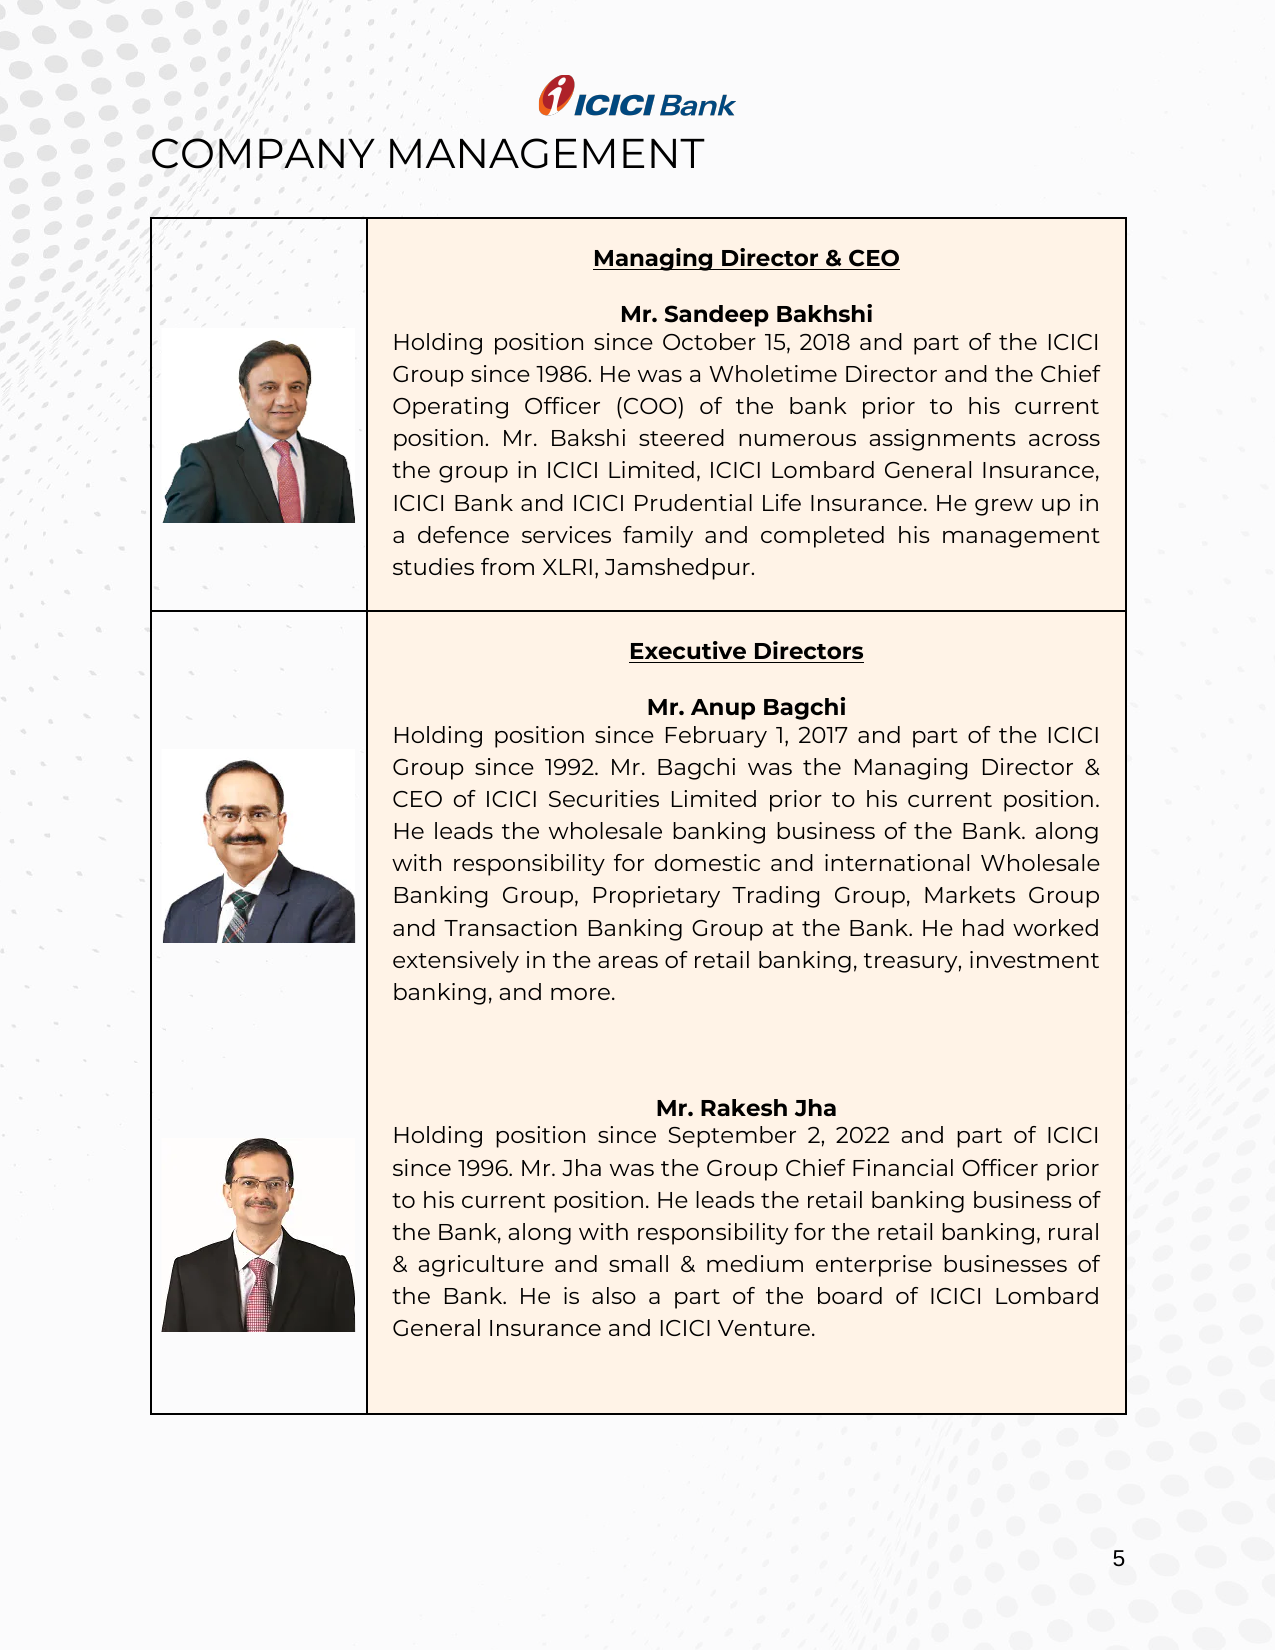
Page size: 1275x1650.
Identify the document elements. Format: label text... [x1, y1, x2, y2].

table_cell [152, 612, 366, 1413]
subtitle COMPANY MANAGEMENT [150, 128, 1125, 179]
table_header [152, 219, 366, 610]
table_cell Executive Directors Mr. Anup Bagchi Holding position since February 1, 2017 and part of the ICICI Group since 1992. Mr. Bagchi was the Managing Director & CEO of ICICI Securities Limited prior to his current position. He leads the wholesale banking business of the Bank. along with responsibility for domestic and international Wholesale Banking Group, Proprietary Trading Group, Markets Group and Transaction Banking Group at the Bank. He had worked extensively in the areas of retail banking, treasury, investment banking, and more. Mr. Rakesh Jha Holding position since September 2, 2022 and part of ICICI since 1996. Mr. Jha was the Group Chief Financial Officer prior to his current position. He leads the retail banking business of the Bank, along with responsibility for the retail banking, rural & agriculture and small & medium enterprise businesses of the Bank. He is also a part of the board of ICICI Lombard General Insurance and ICICI Venture. [368, 612, 1125, 1413]
picture [0, 0, 1275, 1650]
table_header Managing Director & CEO Mr. Sandeep Bakhshi Holding position since October 15, 2018 and part of the ICICI Group since 1986. He was a Wholetime Director and the Chief Operating Officer (COO) of the bank prior to his current position. Mr. Bakshi steered numerous assignments across the group in ICICI Limited, ICICI Lombard General Insurance, ICICI Bank and ICICI Prudential Life Insurance. He grew up in a defence services family and completed his management studies from XLRI, Jamshedpur. [368, 219, 1125, 610]
